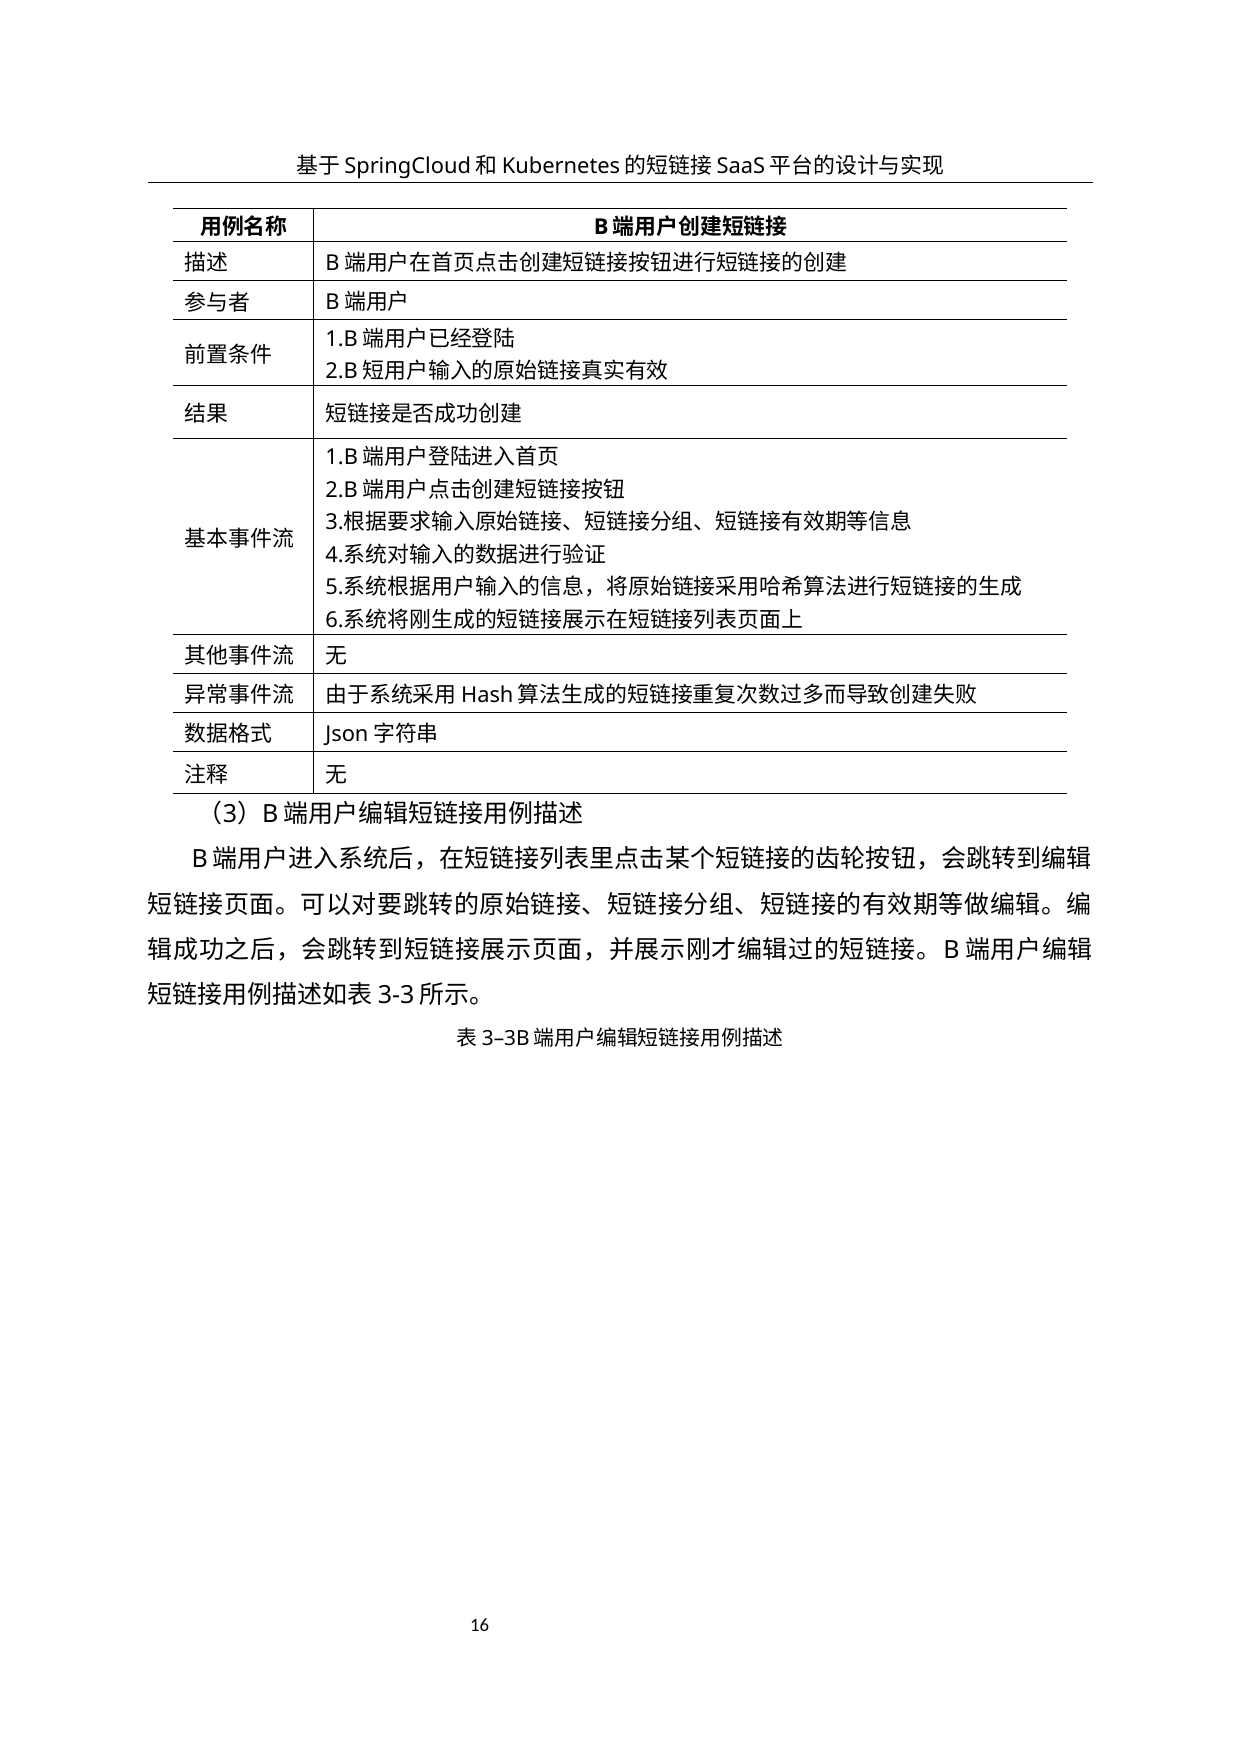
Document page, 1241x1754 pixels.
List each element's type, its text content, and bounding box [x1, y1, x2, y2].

table_cell 数据格式 [173, 713, 313, 751]
text B端用户进入系统后，在短链接列表里点击某个短链接的齿轮按钮，会跳转到编辑短链接页面。可以对要跳转的原始链接、短链接分组、短链接的有效期等做编辑。编辑成功之后，会跳转到短链接展示页面，并展示刚才编辑过的短链接。B端用户编辑短链接用例描述如表3-3所示。 [148, 839, 1093, 1011]
table_cell 无 [314, 635, 1067, 673]
table_cell B端用户 [314, 281, 1067, 319]
table_cell 由于系统采用Hash算法生成的短链接重复次数过多而导致创建失败 [314, 674, 1067, 712]
table_cell 结果 [173, 386, 313, 438]
table_cell 1.B端用户已经登陆 2.B短用户输入的原始链接真实有效 [314, 320, 1067, 385]
table_cell B端用户在首页点击创建短链接按钮进行短链接的创建 [314, 242, 1067, 280]
table_cell Json字符串 [314, 713, 1067, 751]
text （3）B端用户编辑短链接用例描述 [148, 794, 1093, 830]
table_cell 短链接是否成功创建 [314, 386, 1067, 438]
table_cell 基本事件流 [173, 439, 313, 634]
table_cell 注释 [173, 752, 313, 793]
table_header 用例名称 [173, 209, 313, 241]
table_cell 其他事件流 [173, 635, 313, 673]
table_cell 无 [314, 752, 1067, 793]
table_header B端用户创建短链接 [314, 209, 1067, 241]
table_cell 参与者 [173, 281, 313, 319]
table_cell 描述 [173, 242, 313, 280]
table_cell 1.B端用户登陆进入首页 2.B端用户点击创建短链接按钮 3.根据要求输入原始链接、短链接分组、短链接有效期等信息 4.系统对输入的数据进行验证 5.系统根据用户输入的信息，将原始链接采用哈希算法进行短链接的生成 6.系统将刚生成的短链接展示在短链接列表页面上 [314, 439, 1067, 634]
text 表3–3B端用户编辑短链接用例描述 [148, 1020, 1093, 1053]
table_cell 前置条件 [173, 320, 313, 385]
table_cell 异常事件流 [173, 674, 313, 712]
